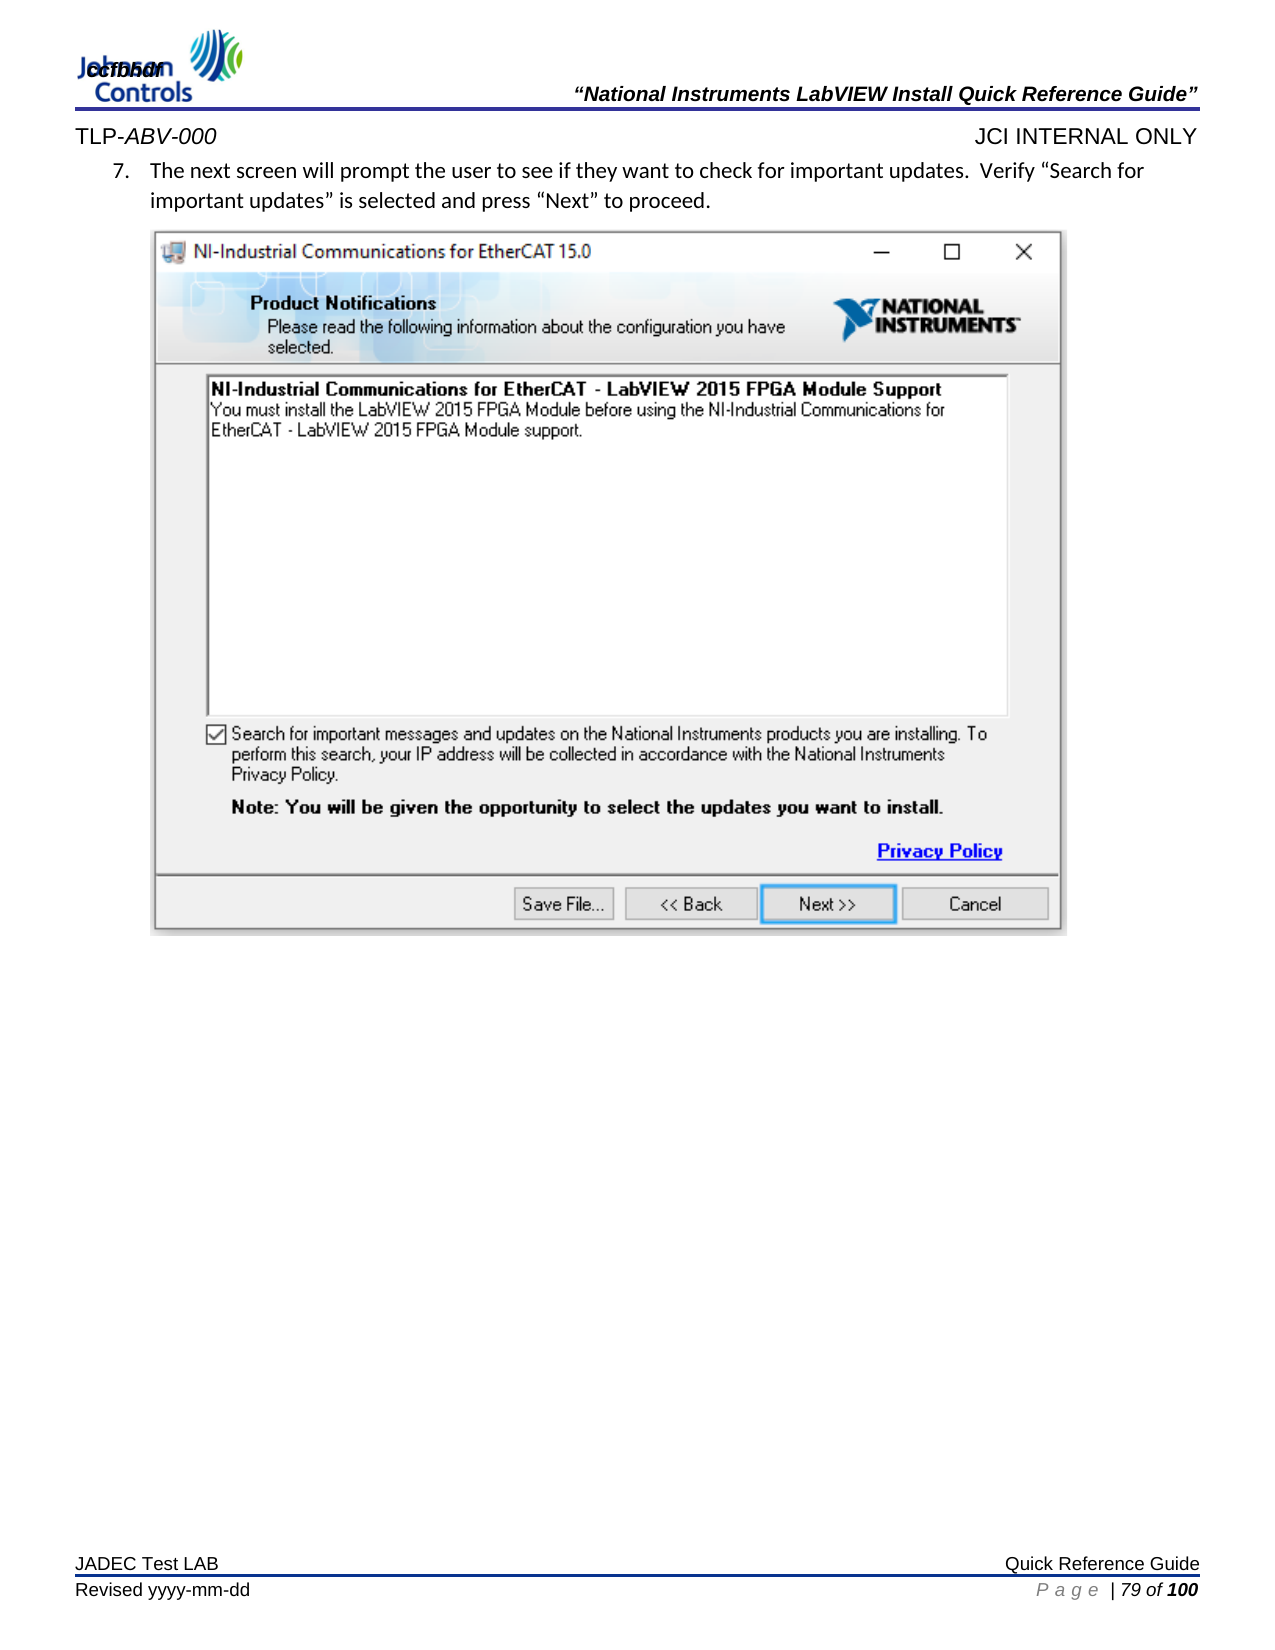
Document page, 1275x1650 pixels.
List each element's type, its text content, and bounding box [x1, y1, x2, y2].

picture [150, 227, 1068, 936]
picture [76, 26, 246, 105]
list The next screen will prompt the user to see if they want to check for important updates. Verify “Search for important updates” is selected and press “Next” to proceed. [112, 156, 1200, 214]
